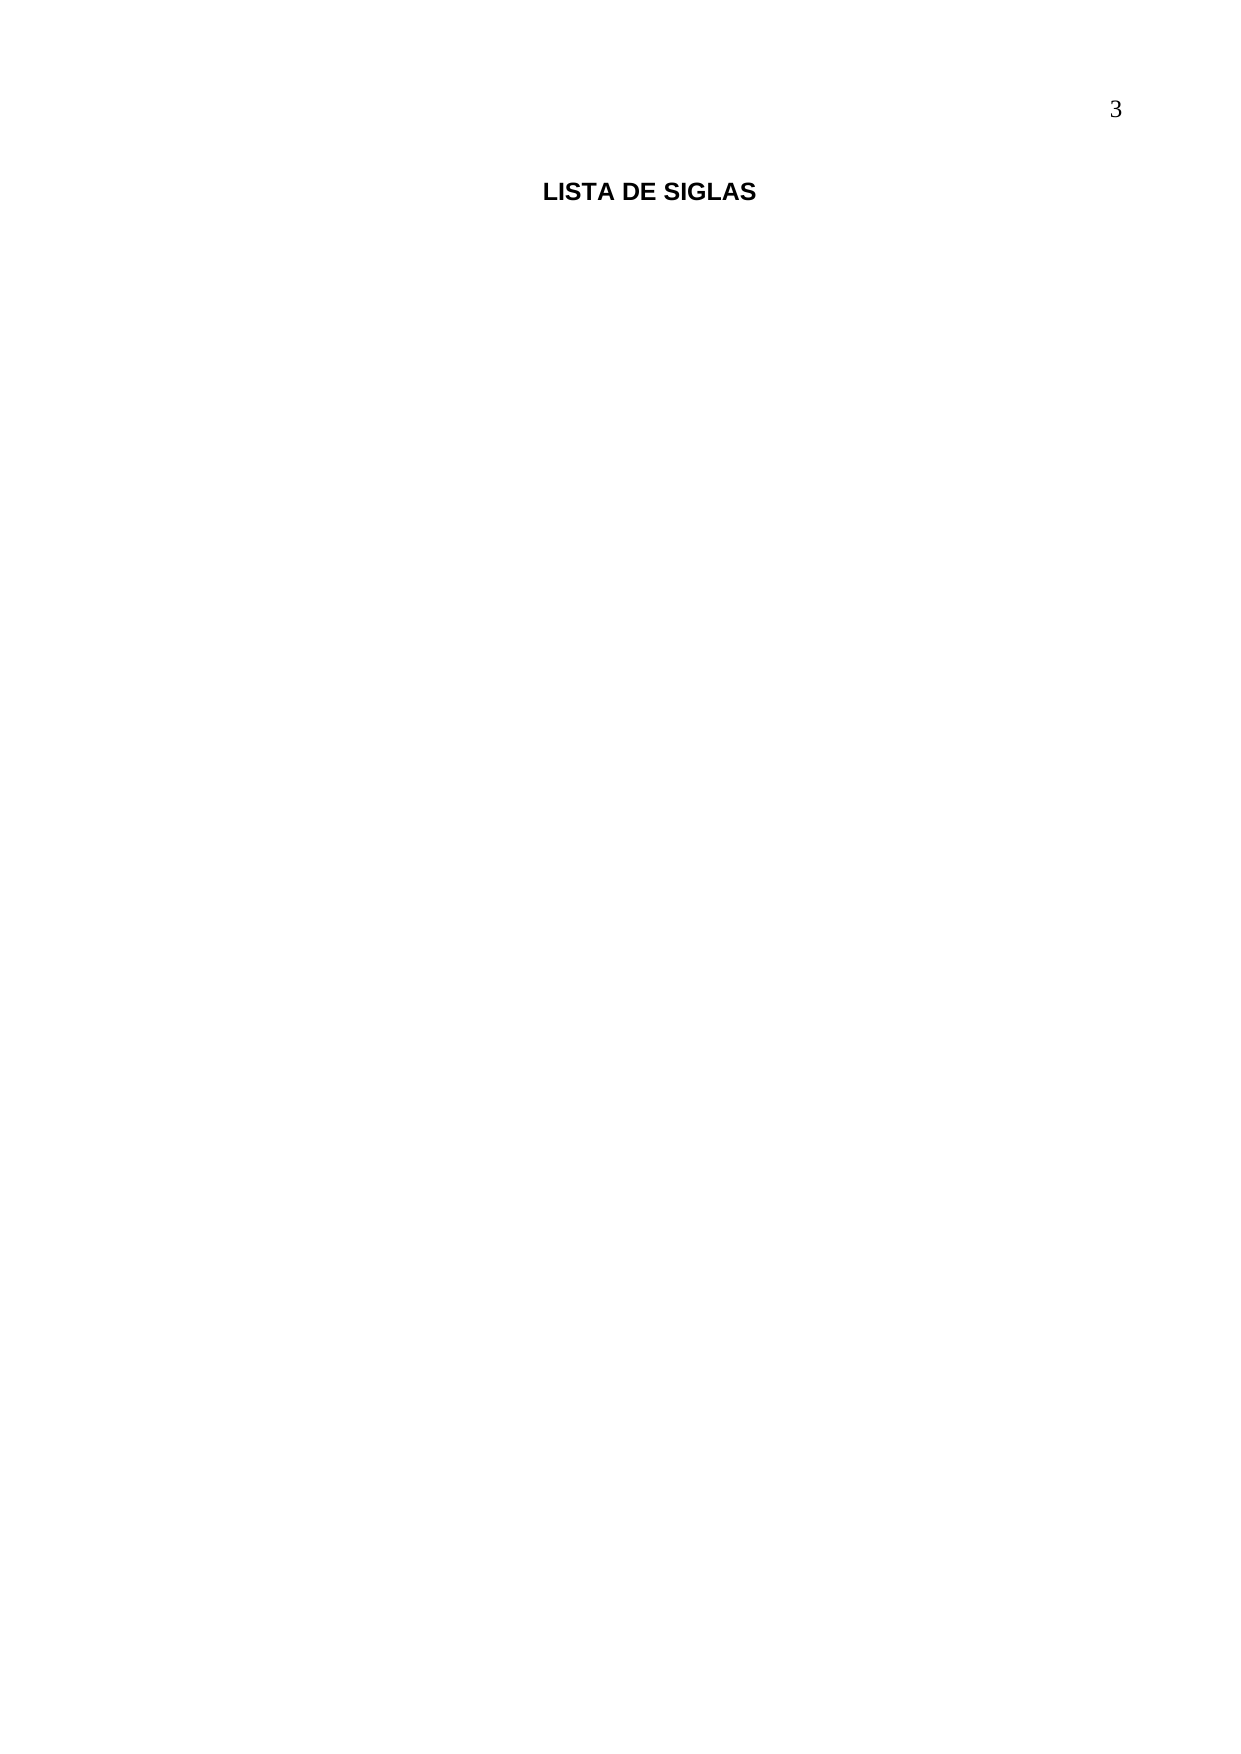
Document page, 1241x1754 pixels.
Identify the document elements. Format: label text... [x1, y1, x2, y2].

text LISTA DE SIGLAS [177, 177, 1122, 206]
